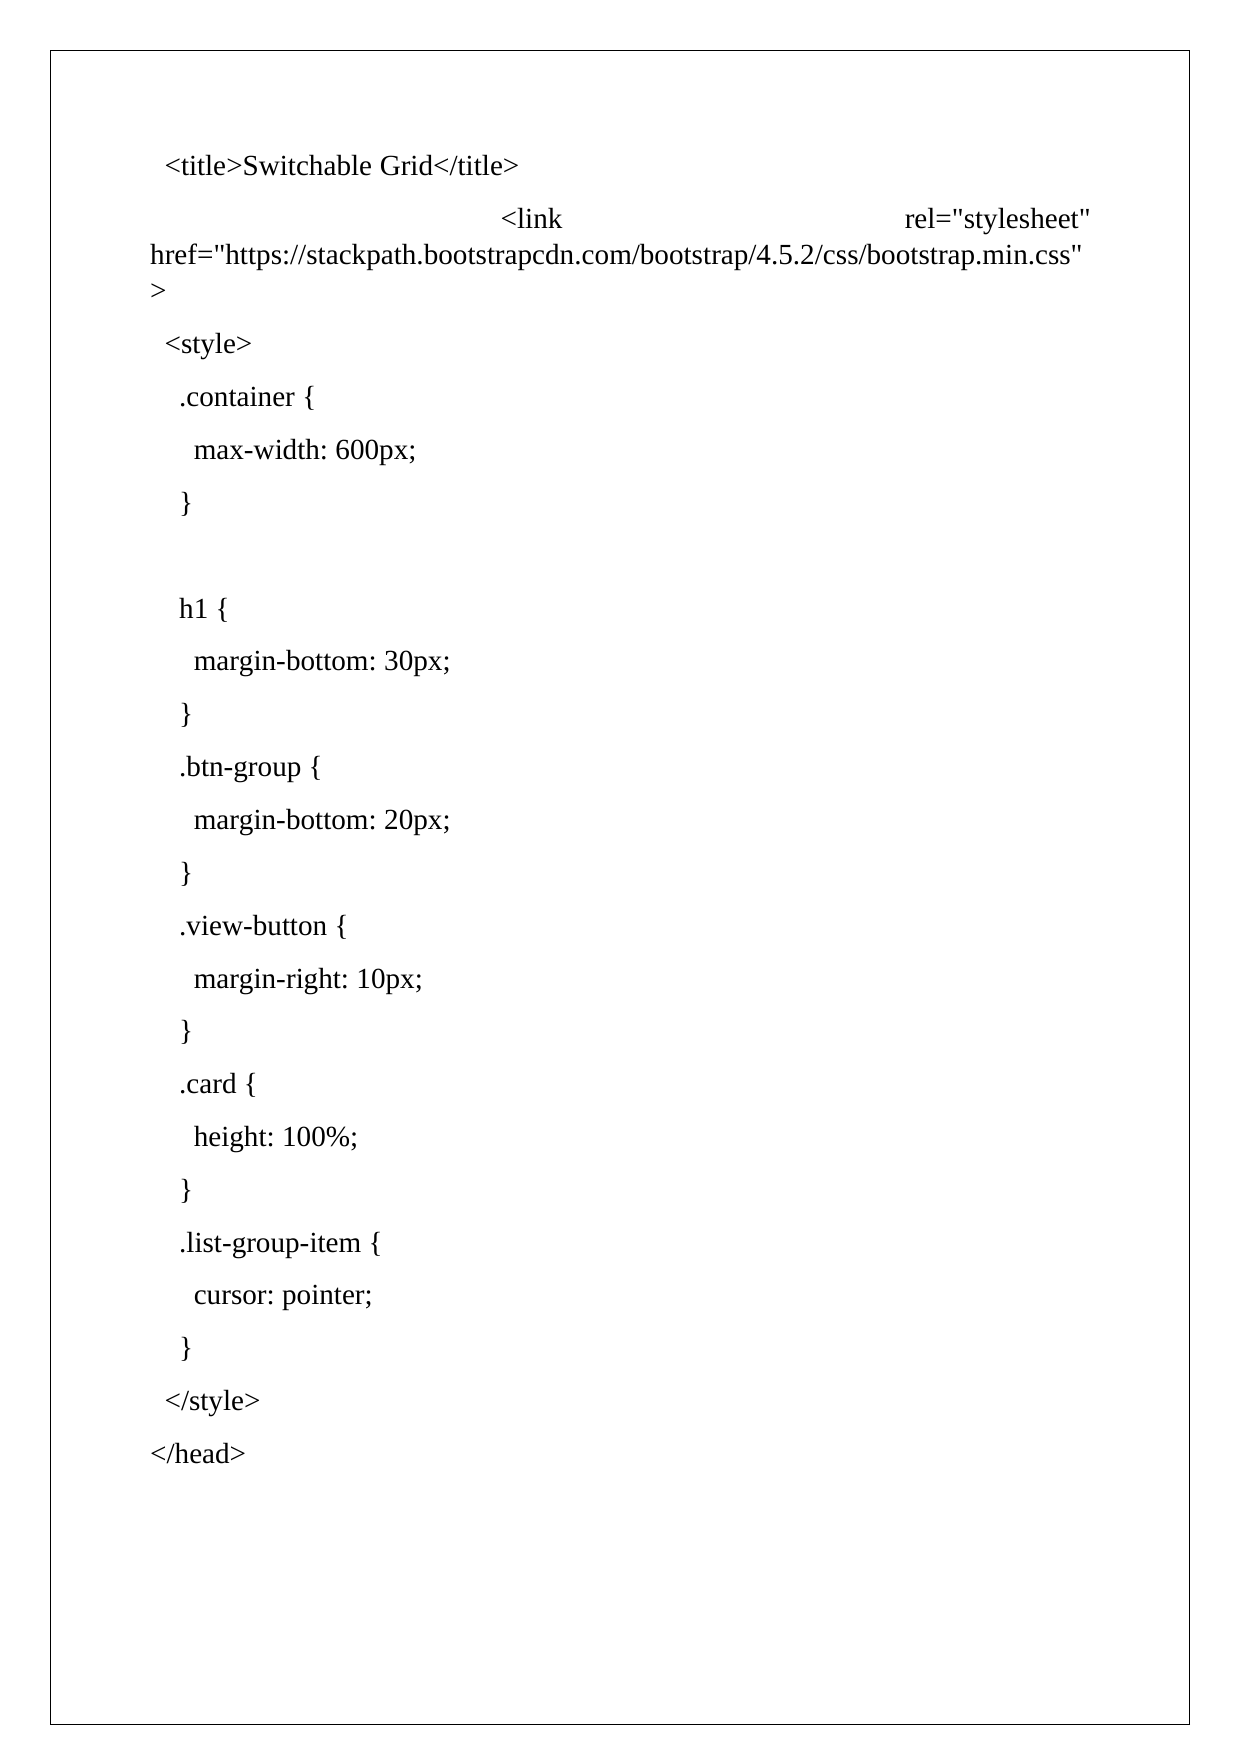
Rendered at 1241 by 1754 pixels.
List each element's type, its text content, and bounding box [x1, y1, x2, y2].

text .view-button { margin-right: 10px; [179, 908, 423, 994]
text > [150, 273, 1161, 307]
text } [179, 855, 1161, 888]
text <style> [164, 326, 1161, 360]
text } [179, 1172, 1161, 1206]
text </head> [150, 1436, 1161, 1469]
text } [179, 1330, 1161, 1363]
text margin-bottom: 30px; [193, 643, 1161, 677]
text <title>Switchable Grid</title> [164, 148, 1161, 182]
text } [179, 485, 1161, 518]
text margin-bottom: 20px; [193, 802, 1161, 836]
text .container { [179, 379, 1161, 413]
text h1 { [179, 591, 1161, 624]
text .btn-group { [179, 749, 1161, 783]
text .list-group-item { cursor: pointer; [179, 1225, 384, 1311]
text } [179, 1014, 1161, 1047]
text } [179, 696, 1161, 730]
text <link rel="stylesheet" [137, 201, 1091, 234]
text href="https://stackpath.bootstrapcdn.com/bootstrap/4.5.2/css/bootstrap.min.css" [137, 237, 1083, 271]
text max-width: 600px; [193, 432, 1161, 465]
text height: 100%; [193, 1119, 1161, 1153]
text .card { [179, 1066, 1161, 1100]
text </style> [164, 1383, 1161, 1416]
